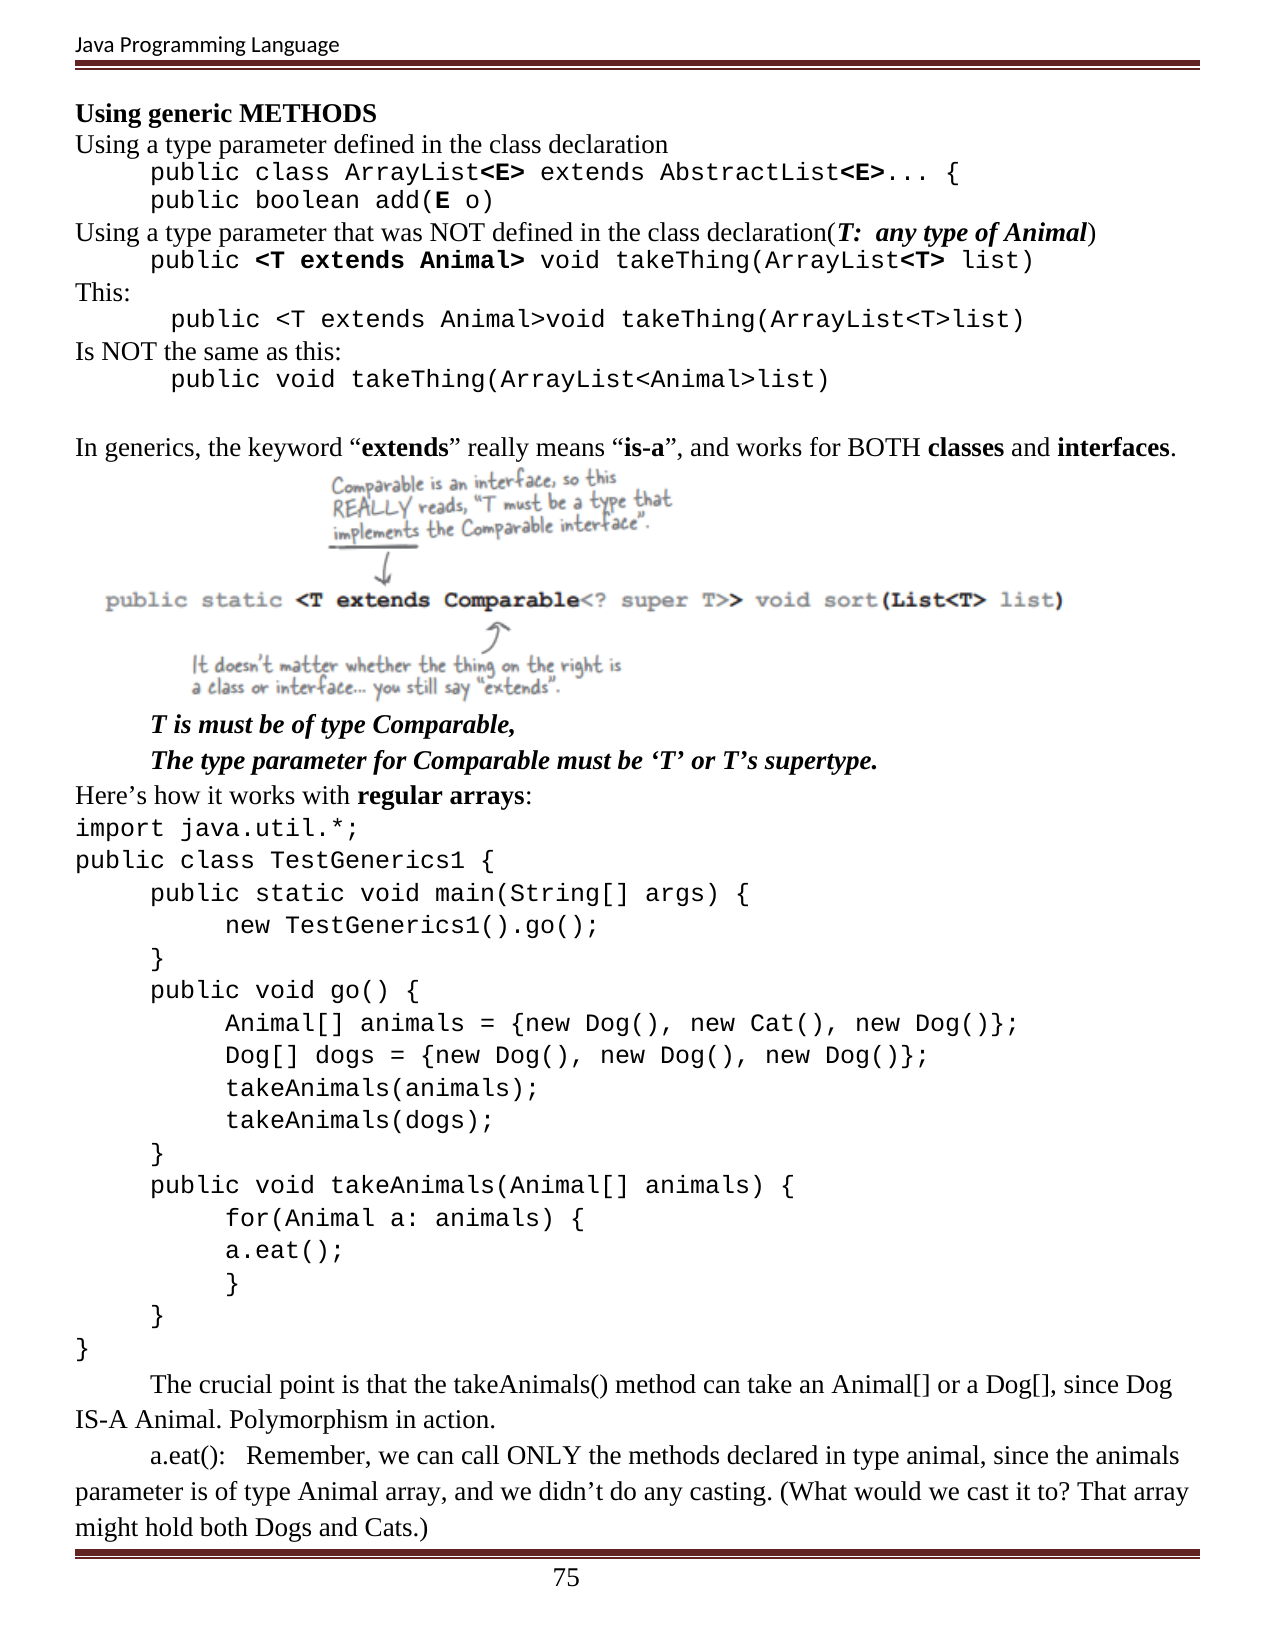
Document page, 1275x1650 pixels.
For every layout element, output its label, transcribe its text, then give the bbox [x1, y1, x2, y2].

text } [150, 1303, 1200, 1331]
text Using generic METHODS [75, 97, 1200, 129]
text public static void main(String[] args) { [150, 880, 1200, 908]
text Here’s how it works with regular arrays: [75, 779, 1200, 811]
picture [75, 466, 1064, 704]
text Dog[] dogs = {new Dog(), new Dog(), new Dog()}; [225, 1043, 1200, 1071]
text public boolean add(E o) [150, 188, 1200, 216]
text public class TestGenerics1 { [75, 848, 1200, 876]
text } [150, 1270, 1200, 1298]
text } [75, 1335, 1200, 1363]
text new TestGenerics1().go(); [150, 913, 1200, 941]
text a.eat(); [225, 1238, 1200, 1266]
text In generics, the keyword “extends” really means “is-a”, and works for BOTH classes and interfaces. [75, 431, 1200, 462]
text public void takeThing(ArrayList<Animal>list) [75, 367, 1200, 395]
text takeAnimals(dogs); [225, 1108, 1200, 1136]
text for(Animal a: animals) { [225, 1205, 1200, 1233]
text public <T extends Animal> void takeThing(ArrayList<T> list) [150, 248, 1200, 276]
text This: [75, 276, 1200, 307]
text The crucial point is that the takeAnimals() method can take an Animal[] or a Dog[], since Dog IS-A Animal. Polymorphism in action. [75, 1368, 1200, 1434]
text The type parameter for Comparable must be ‘T’ or T’s supertype. [150, 744, 1200, 775]
text public class ArrayList<E> extends AbstractList<E>... { [150, 160, 1200, 188]
text T is must be of type Comparable, [150, 708, 1200, 739]
text import java.util.*; [75, 815, 1200, 843]
text takeAnimals(animals); [225, 1075, 1200, 1103]
text Using a type parameter that was NOT defined in the class declaration(T: any type of Animal) [75, 216, 1200, 248]
text public <T extends Animal>void takeThing(ArrayList<T>list) [75, 307, 1200, 335]
text } [150, 945, 1200, 973]
text public void takeAnimals(Animal[] animals) { [150, 1173, 1200, 1201]
text public void go() { [150, 978, 1200, 1006]
text Animal[] animals = {new Dog(), new Cat(), new Dog()}; [225, 1010, 1200, 1038]
text a.eat(): Remember, we can call ONLY the methods declared in type animal, since the animals parameter is of type Animal array, and we didn’t do any casting. (What would we cast it to? That array might hold both Dogs and Cats.) [75, 1439, 1200, 1542]
text Is NOT the same as this: [75, 335, 1200, 367]
text } [150, 1140, 1200, 1168]
text Using a type parameter defined in the class declaration [75, 129, 1200, 160]
